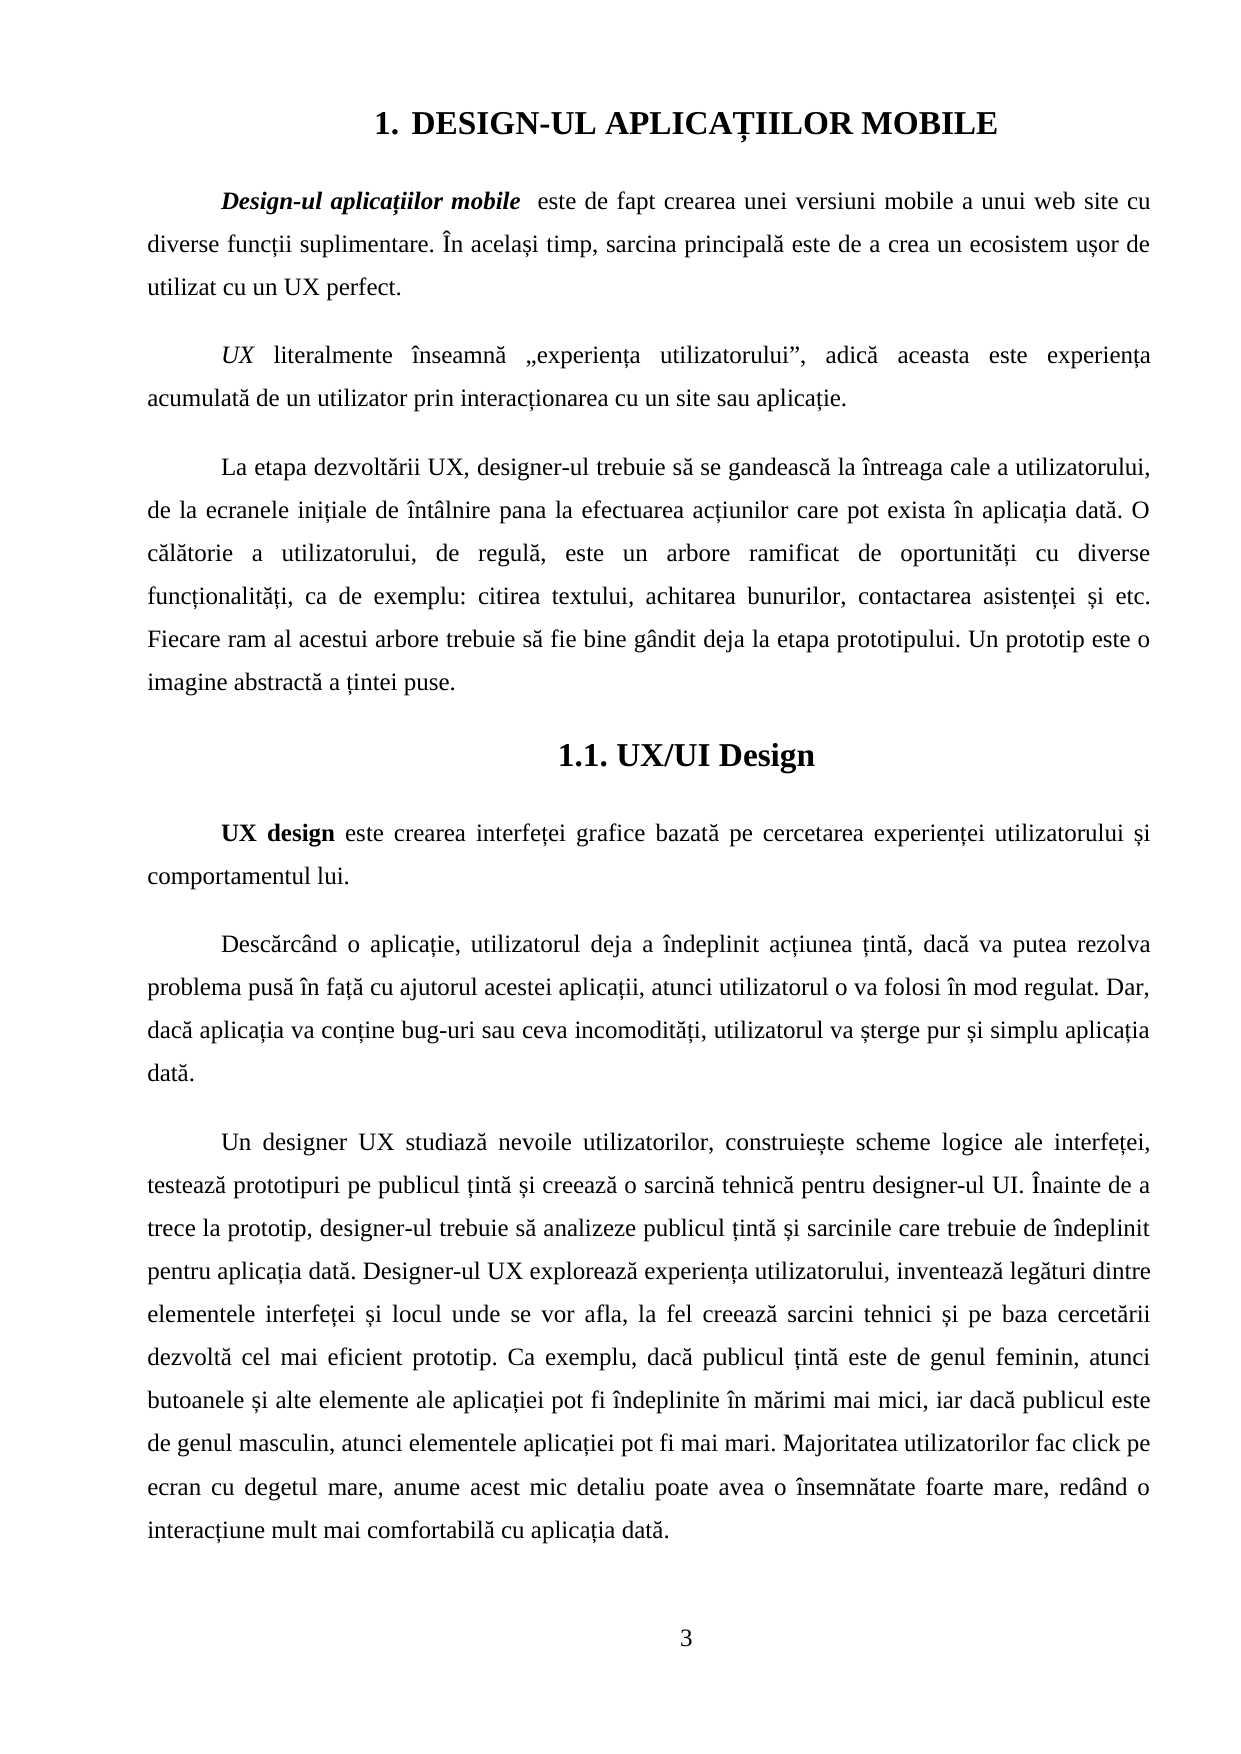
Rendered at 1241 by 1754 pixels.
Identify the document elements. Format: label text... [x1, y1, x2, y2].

subtitle 1.1. UX/UI Design [147, 735, 1152, 774]
text Descărcând o aplicație, utilizatorul deja a îndeplinit acțiunea țintă, dacă va putea rezolva problema pusă în față cu ajutorul acestei aplicații, atunci utilizatorul o va folosi în mod regulat. Dar, dacă aplicația va conține bug-uri sau ceva incomodități, utilizatorul va șterge pur și simplu aplicația dată. [147, 929, 1152, 1087]
text UX design este crearea interfeței grafice bazată pe cercetarea experienței utilizatorului și comportamentul lui. [147, 818, 1152, 890]
subtitle DESIGN-UL APLICAȚIILOR MOBILE [221, 103, 1152, 142]
text La etapa dezvoltării UX, designer-ul trebuie să se gandească la întreaga cale a utilizatorului, de la ecranele inițiale de întâlnire pana la efectuarea acțiunilor care pot exista în aplicația dată. O călătorie a utilizatorului, de regulă, este un arbore ramificat de oportunități cu diverse funcționalități, ca de exemplu: citirea textului, achitarea bunurilor, contactarea asistenței și etc. Fiecare ram al acestui arbore trebuie să fie bine gândit deja la etapa prototipului. Un prototip este o imagine abstractă a țintei puse. [147, 452, 1152, 696]
text Design-ul aplicațiilor mobile este de fapt crearea unei versiuni mobile a unui web site cu diverse funcții suplimentare. În același timp, sarcina principală este de a crea un ecosistem ușor de utilizat cu un UX perfect. [147, 186, 1152, 301]
text UX literalmente înseamnă „experiența utilizatorului”, adică aceasta este experiența acumulată de un utilizator prin interacționarea cu un site sau aplicație. [147, 340, 1152, 412]
text Un designer UX studiază nevoile utilizatorilor, construiește scheme logice ale interfeței, testează prototipuri pe publicul țintă și creează o sarcină tehnică pentru designer-ul UI. Înainte de a trece la prototip, designer-ul trebuie să analizeze publicul țintă și sarcinile care trebuie de îndeplinit pentru aplicația dată. Designer-ul UX explorează experiența utilizatorului, inventează legături dintre elementele interfeței și locul unde se vor afla, la fel creează sarcini tehnici și pe baza cercetării dezvoltă cel mai eficient prototip. Ca exemplu, dacă publicul țintă este de genul feminin, atunci butoanele și alte elemente ale aplicației pot fi îndeplinite în mărimi mai mici, iar dacă publicul este de genul masculin, atunci elementele aplicației pot fi mai mari. Majoritatea utilizatorilor fac click pe ecran cu degetul mare, anume acest mic detaliu poate avea o însemnătate foarte mare, redând o interacțiune mult mai comfortabilă cu aplicația dată. [147, 1127, 1152, 1543]
